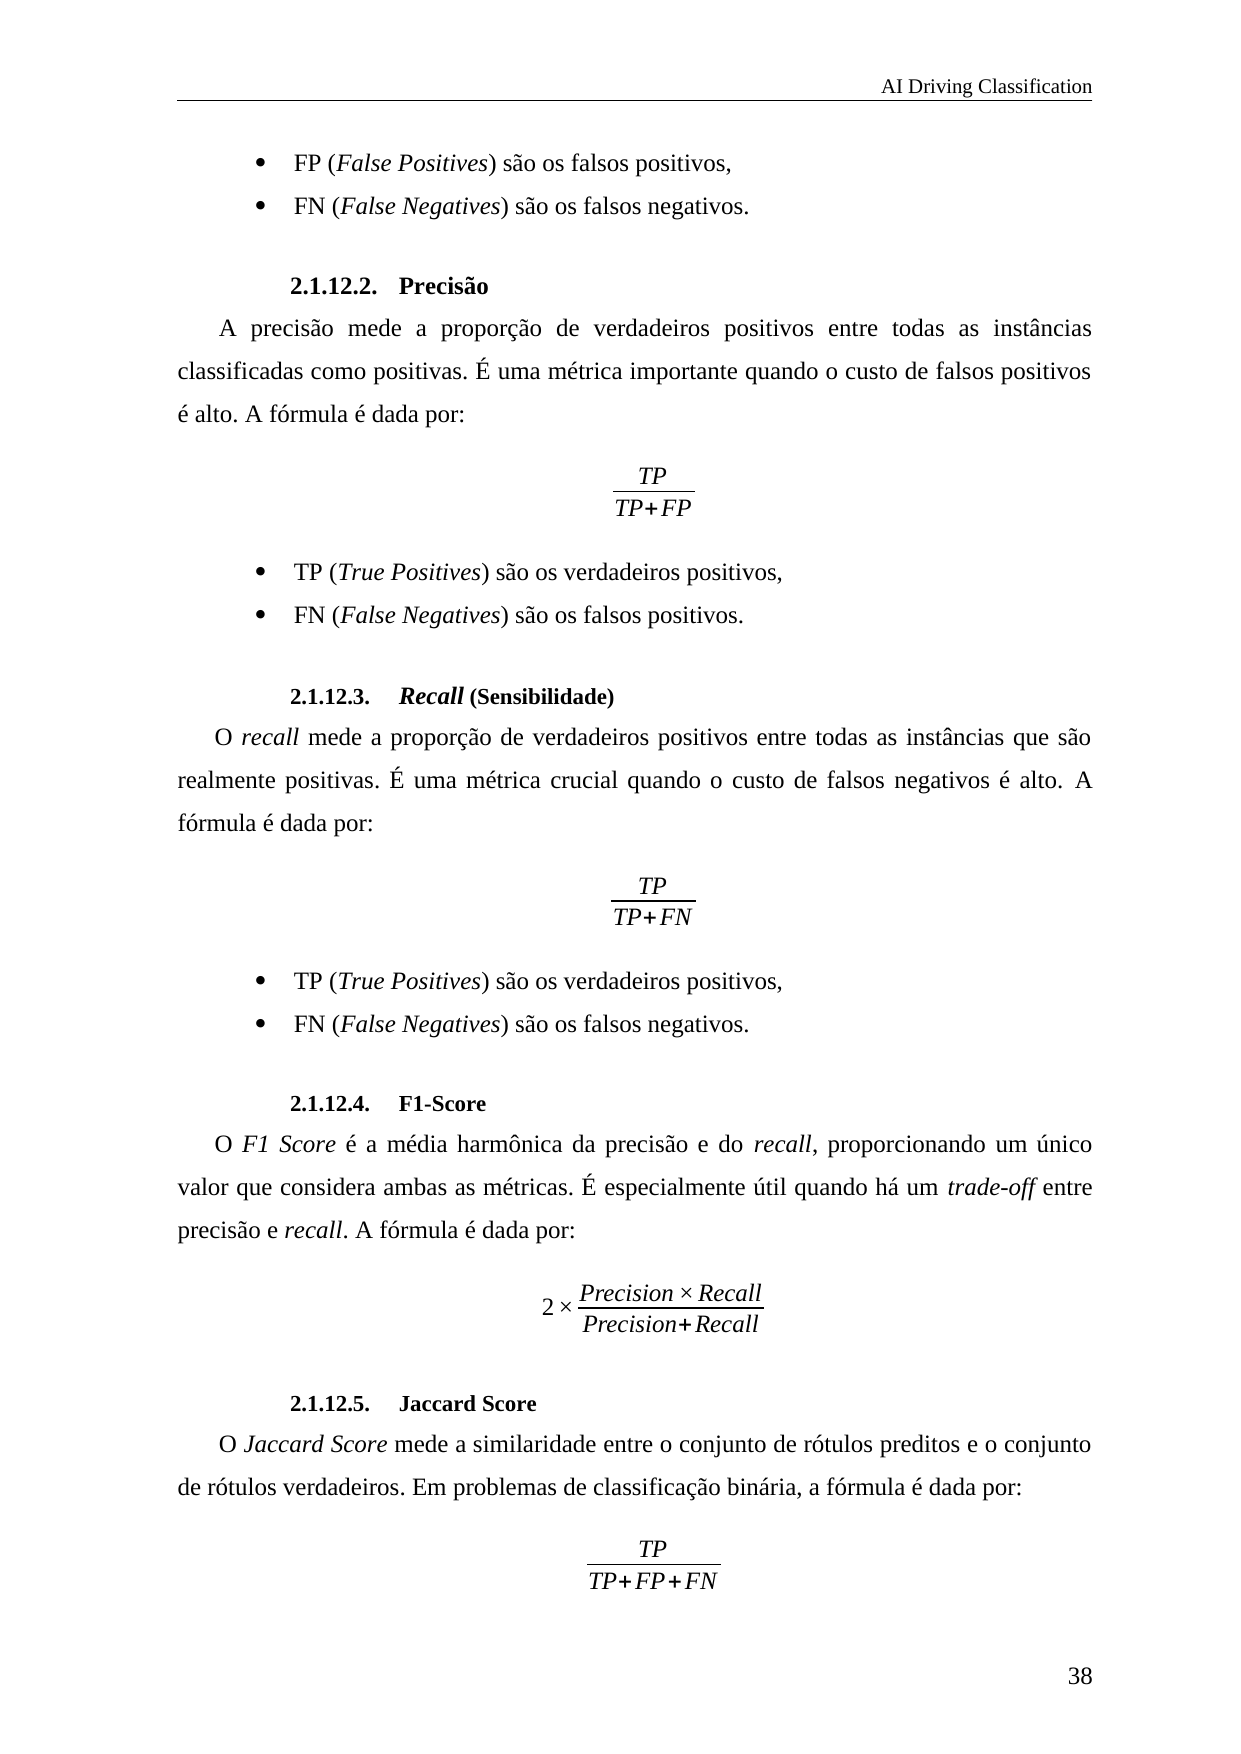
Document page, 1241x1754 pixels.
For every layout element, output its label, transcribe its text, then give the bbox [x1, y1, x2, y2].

text O F1 Score é a média harmônica da precisão e do recall, proporcionando um único valor que considera ambas as métricas. É especialmente útil quando há um trade-off entre precisão e recall. A fórmula é dada por: [177, 1129, 1092, 1244]
list FN (False Negatives) são os falsos negativos. [256, 1009, 1092, 1038]
list FN (False Negatives) são os falsos negativos. [256, 191, 1092, 219]
list FN (False Negatives) são os falsos positivos. [256, 600, 1092, 629]
text O Jaccard Score mede a similaridade entre o conjunto de rótulos preditos e o conjunto de rótulos verdadeiros. Em problemas de classificação binária, a fórmula é dada por: [177, 1429, 1092, 1501]
text A precisão mede a proporção de verdadeiros positivos entre todas as instâncias classificadas como positivas. É uma métrica importante quando o custo de falsos positivos é alto. A fórmula é dada por: [177, 313, 1092, 428]
subtitle Recall (Sensibilidade) [290, 681, 1092, 709]
list TP (True Positives) são os verdadeiros positivos, [256, 966, 1092, 995]
text O recall mede a proporção de verdadeiros positivos entre todas as instâncias que são realmente positivas. É uma métrica crucial quando o custo de falsos negativos é alto. A fórmula é dada por: [177, 722, 1092, 837]
subtitle F1-Score [290, 1090, 1092, 1117]
subtitle Precisão [290, 271, 1092, 300]
subtitle Jaccard Score [290, 1390, 1092, 1416]
list FP (False Positives) são os falsos positivos, [256, 148, 1092, 176]
list TP (True Positives) são os verdadeiros positivos, [256, 557, 1092, 586]
